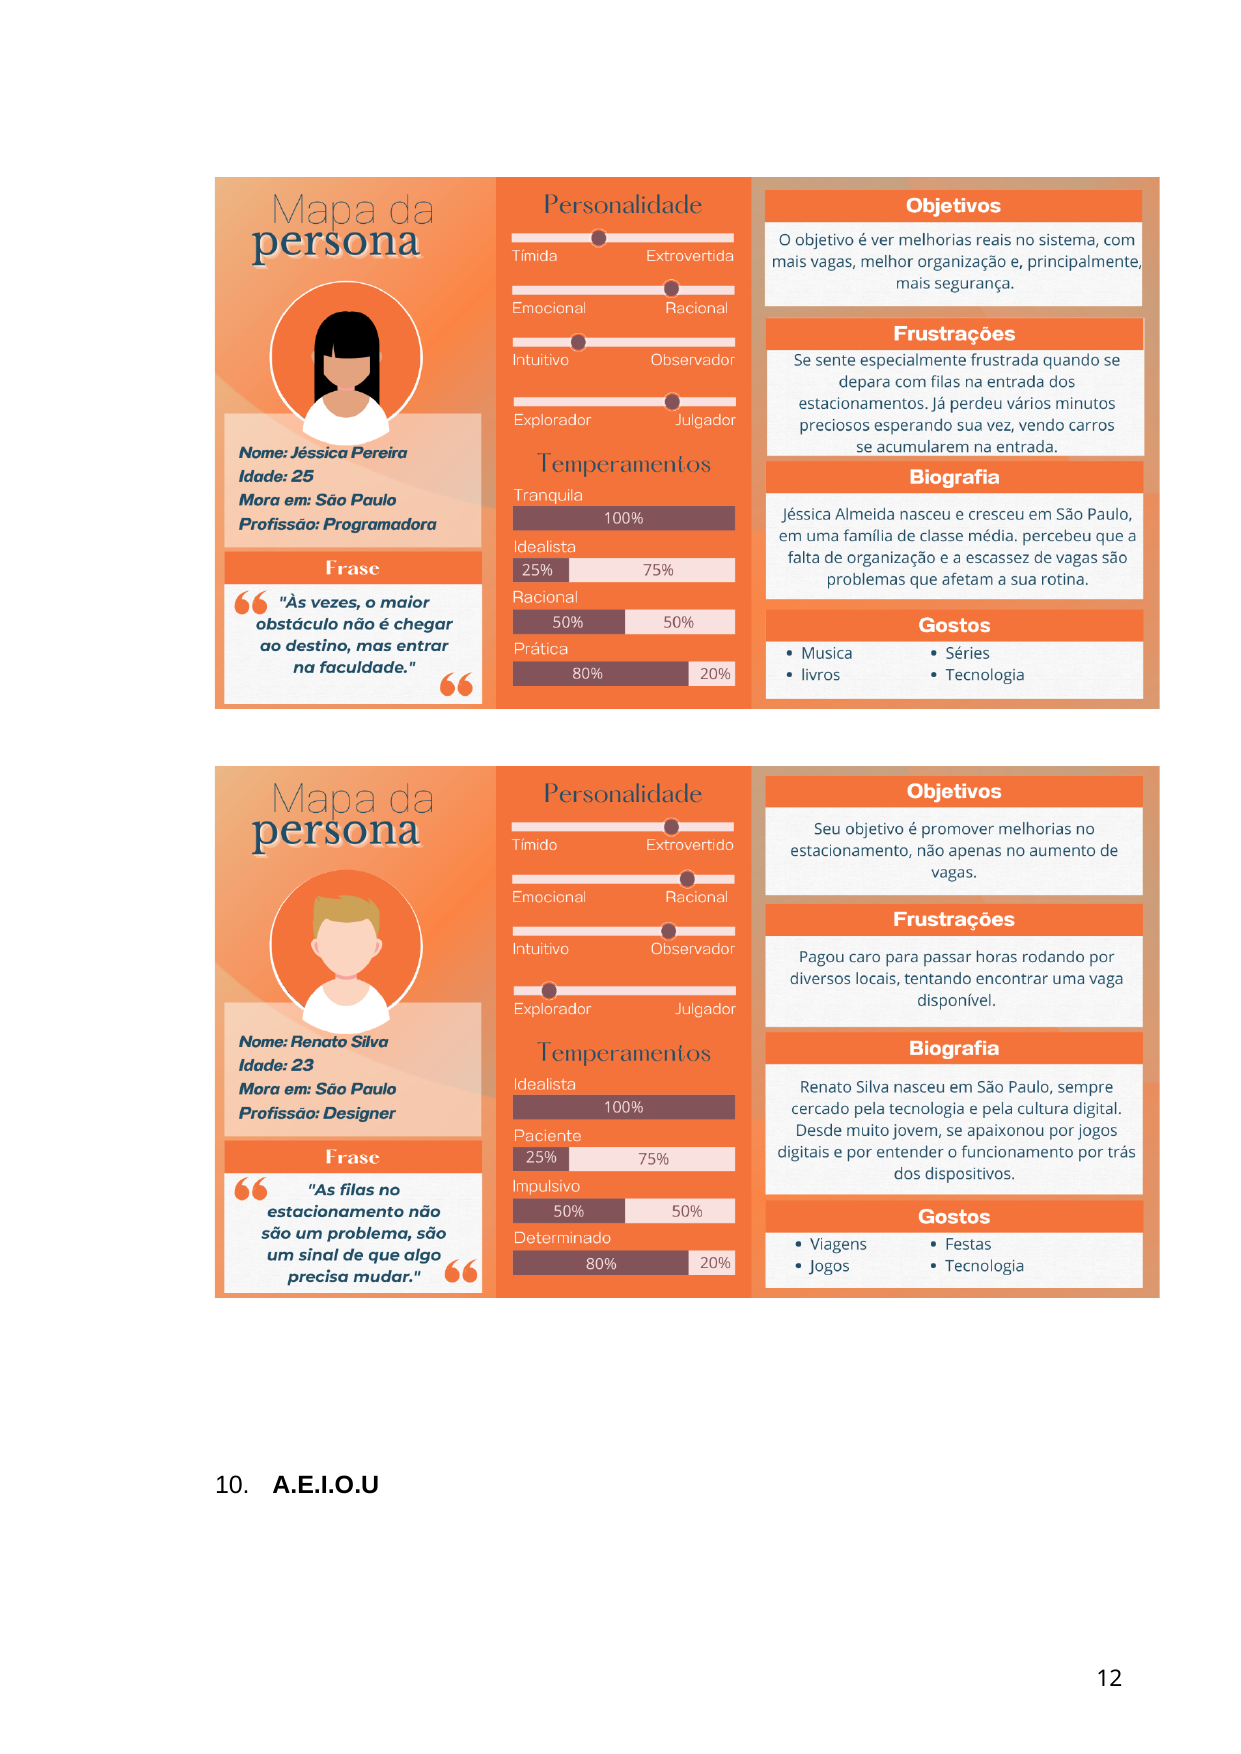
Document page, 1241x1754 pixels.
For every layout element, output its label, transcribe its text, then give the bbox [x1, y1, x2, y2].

picture [214, 177, 1160, 709]
picture [214, 766, 1160, 1298]
list A.E.I.O.U [215, 1470, 1122, 1499]
